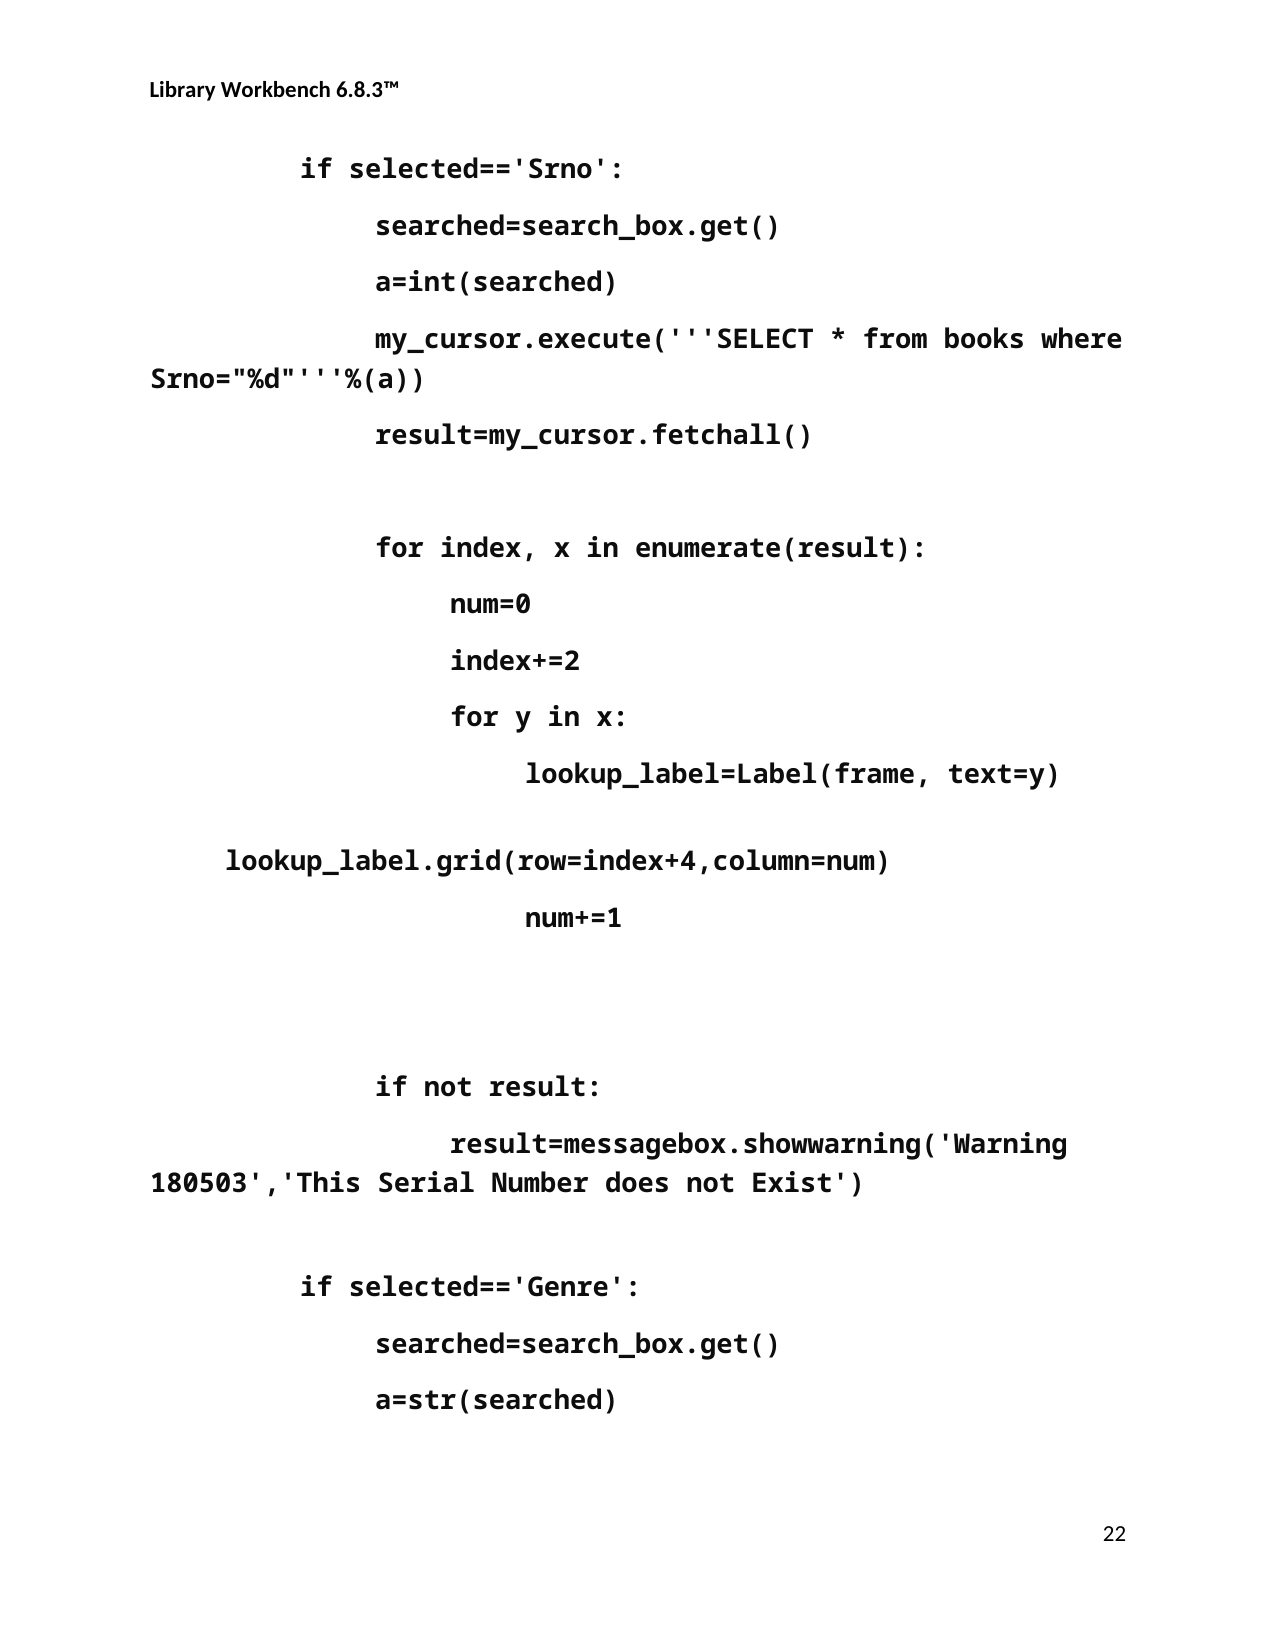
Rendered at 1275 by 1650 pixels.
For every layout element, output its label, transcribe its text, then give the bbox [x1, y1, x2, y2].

text if not result: [150, 1068, 1125, 1104]
text searched=search_box.get() [150, 1324, 1125, 1361]
text index+=2 [150, 641, 1125, 678]
text num+=1 [150, 898, 1125, 935]
text num=0 [150, 585, 1125, 622]
text if selected=='Genre': [150, 1268, 1125, 1305]
text a=int(searched) [150, 263, 1125, 300]
text searched=search_box.get() [150, 206, 1125, 243]
text lookup_label=Label(frame, text=y) [150, 754, 1125, 791]
text a=str(searched) [150, 1381, 1125, 1418]
text lookup_label.grid(row=index+4,column=num) [150, 811, 1125, 879]
text if selected=='Srno': [150, 150, 1125, 187]
text result=my_cursor.fetchall() [150, 416, 1125, 452]
text for index, x in enumerate(result): [150, 528, 1125, 565]
text result=messagebox.showwarning('Warning 180503','This Serial Number does not Exist') [150, 1124, 1125, 1201]
text for y in x: [150, 698, 1125, 735]
text my_cursor.execute('''SELECT * from books where Srno="%d"'''%(a)) [150, 319, 1125, 396]
